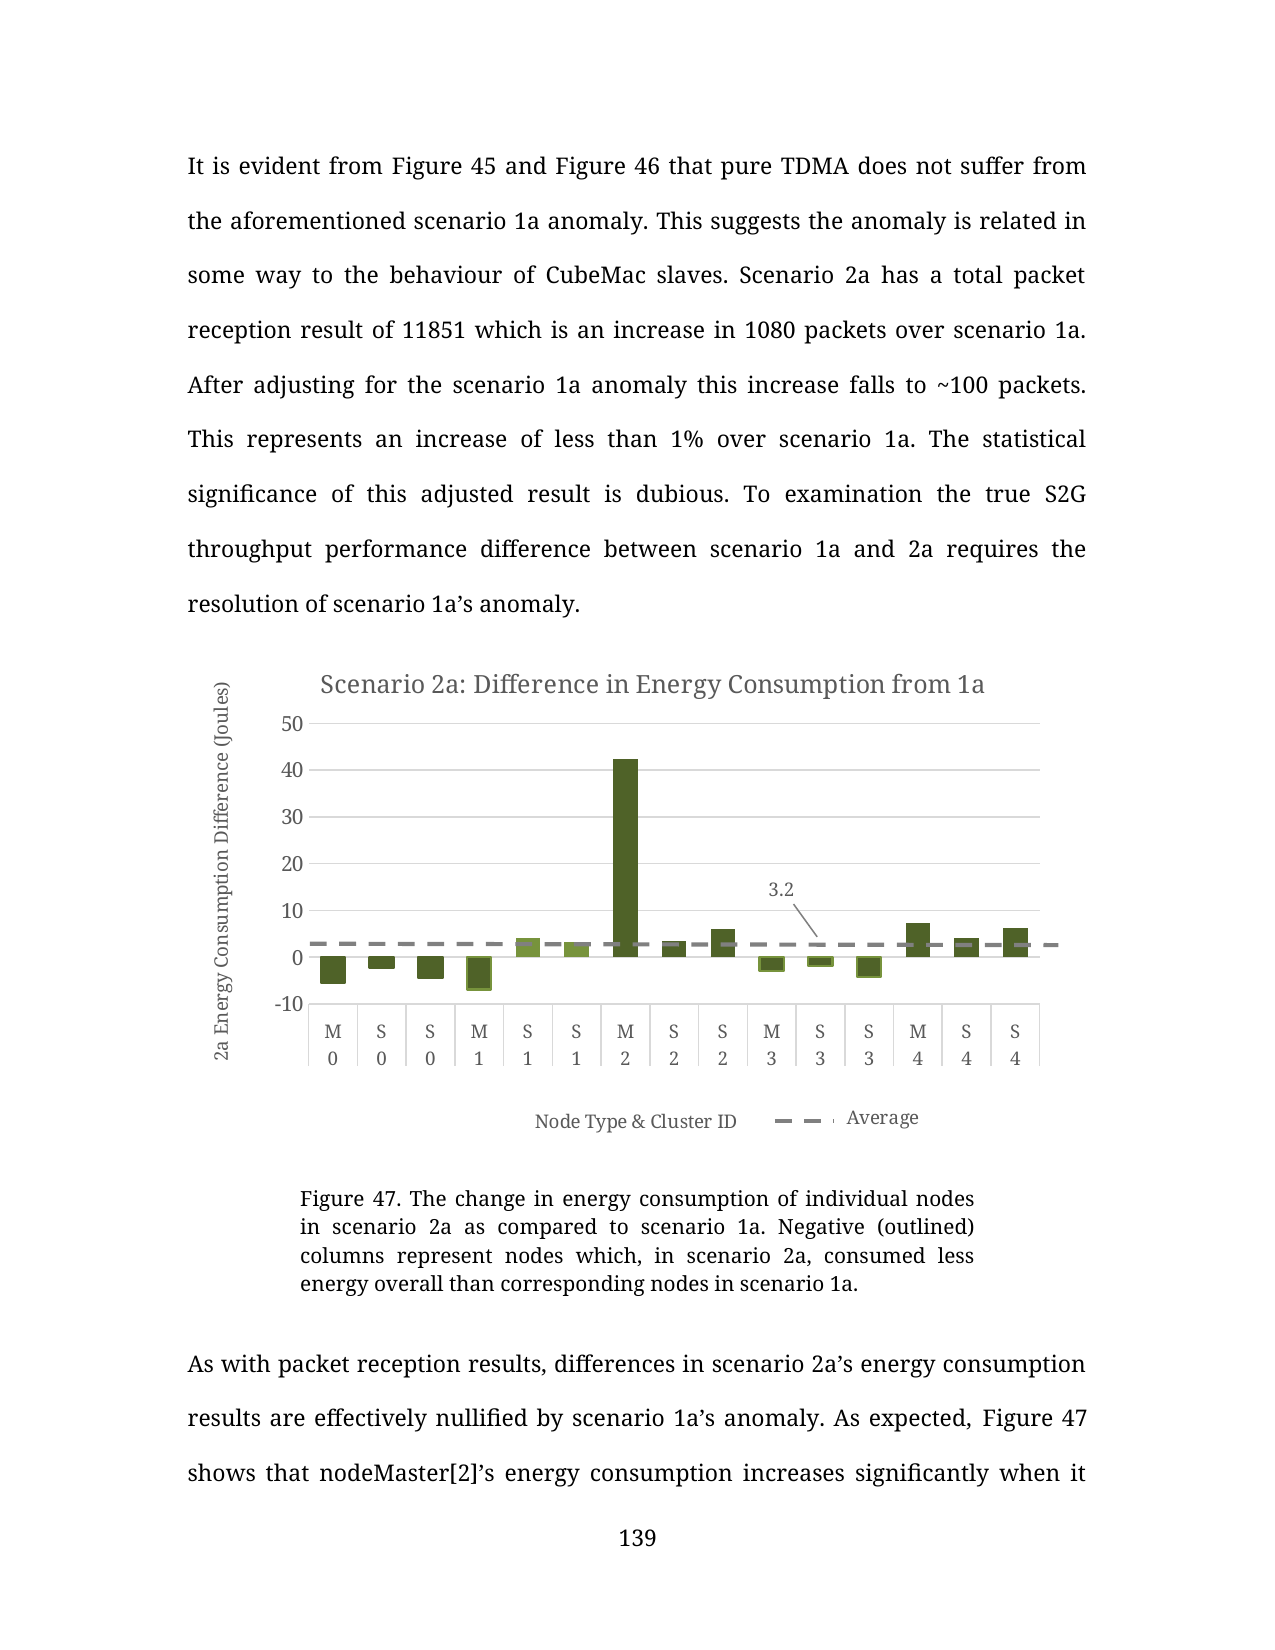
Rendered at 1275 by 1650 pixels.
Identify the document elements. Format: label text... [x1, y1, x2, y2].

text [187, 1348, 1087, 1488]
text It is evident from Figure 45 and Figure 46 that pure TDMA does not suffer from the aforementioned scenario 1a anomaly. This suggests the anomaly is related in some way to the behaviour of CubeMac slaves. Scenario 2a has a total packet reception result of 11851 which is an increase in 1080 packets over scenario 1a. After adjusting for the scenario 1a anomaly this increase falls to ~100 packets. This represents an increase of less than 1% over scenario 1a. The statistical significance of this adjusted result is dubious. To examination the true S2G throughput performance difference between scenario 1a and 2a requires the resolution of scenario 1a’s anomaly. [187, 150, 1087, 619]
text Figure 47. The change in energy consumption of individual nodes in scenario 2a as compared to scenario 1a. Negative (outlined) columns represent nodes which, in scenario 2a, consumed less energy overall than corresponding nodes in scenario 1a. [300, 1184, 975, 1298]
